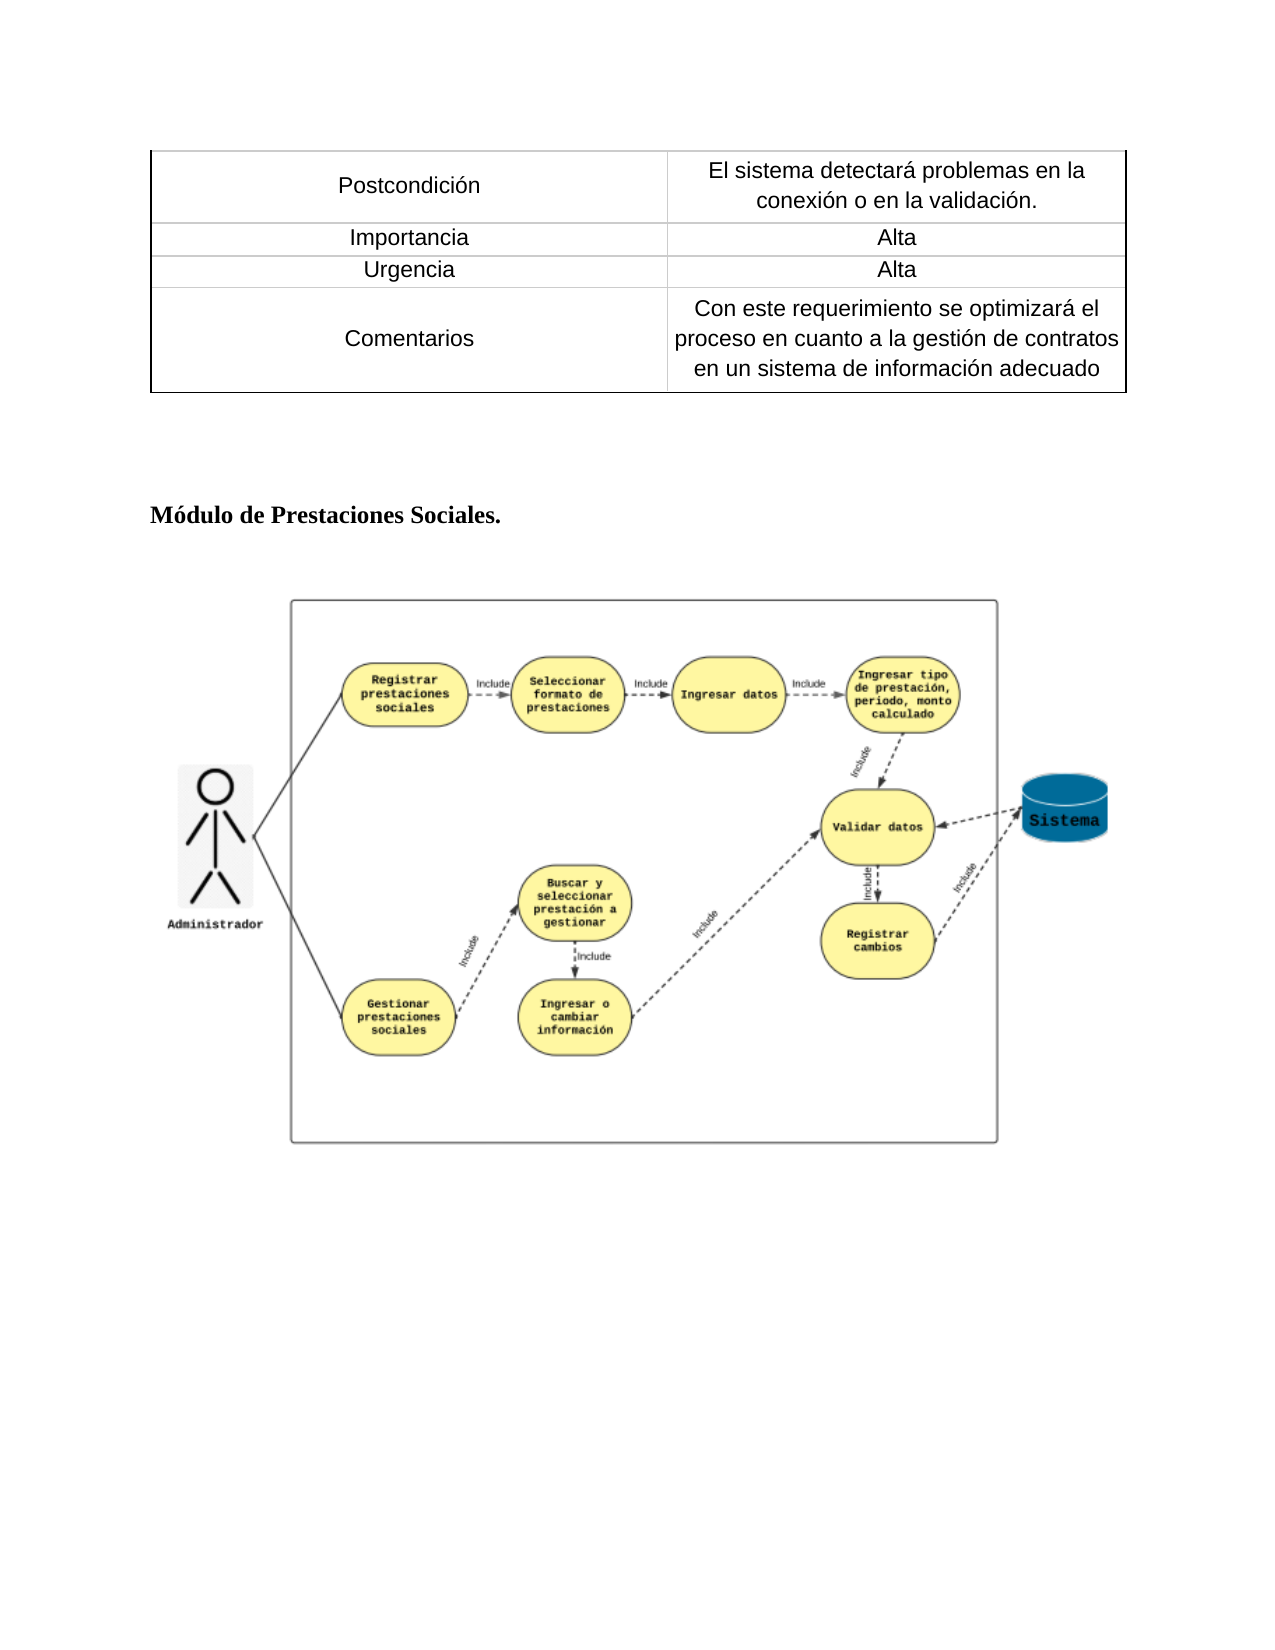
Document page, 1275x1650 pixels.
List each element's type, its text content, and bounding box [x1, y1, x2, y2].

text Módulo de Prestaciones Sociales. [150, 501, 1125, 529]
picture [150, 583, 1125, 1167]
